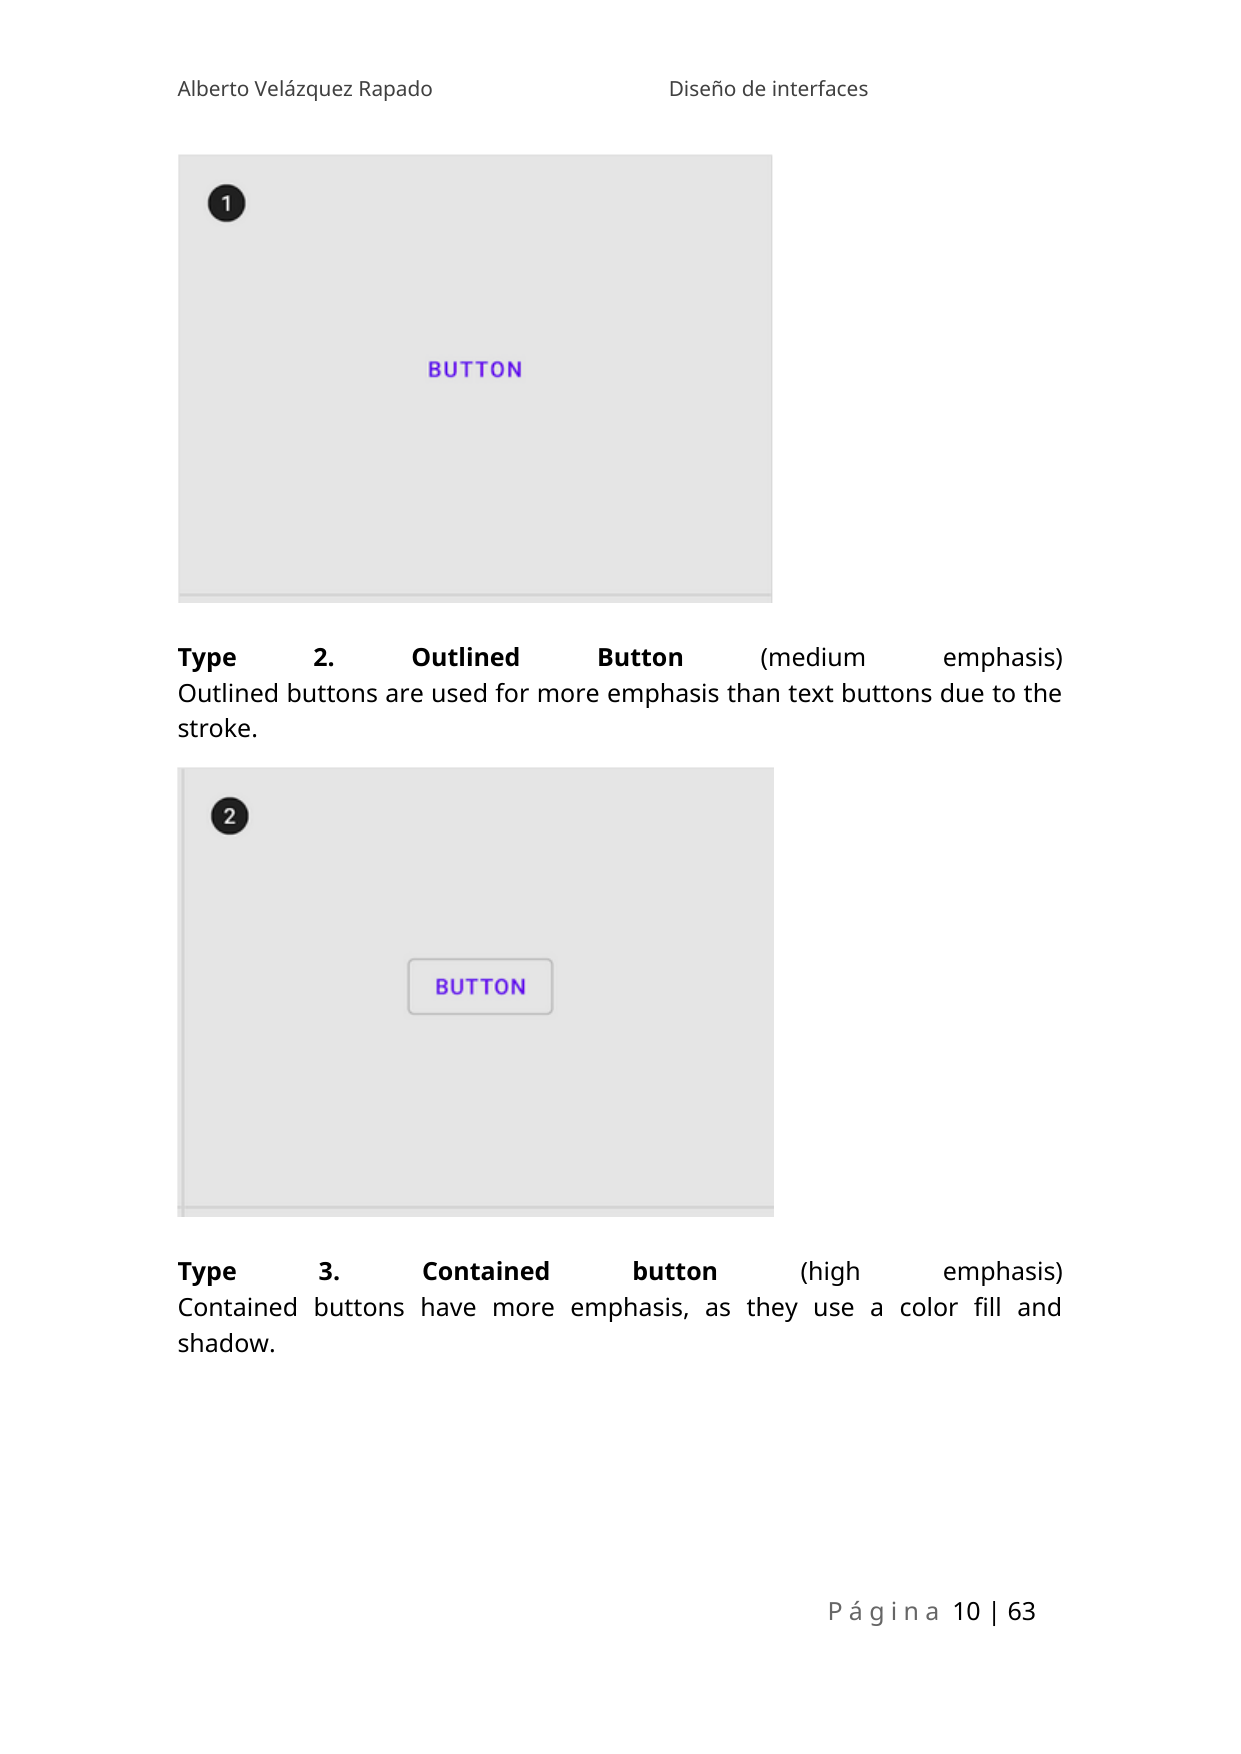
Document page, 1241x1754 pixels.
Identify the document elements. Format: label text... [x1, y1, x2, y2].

picture [177, 763, 774, 1217]
picture [177, 147, 773, 603]
